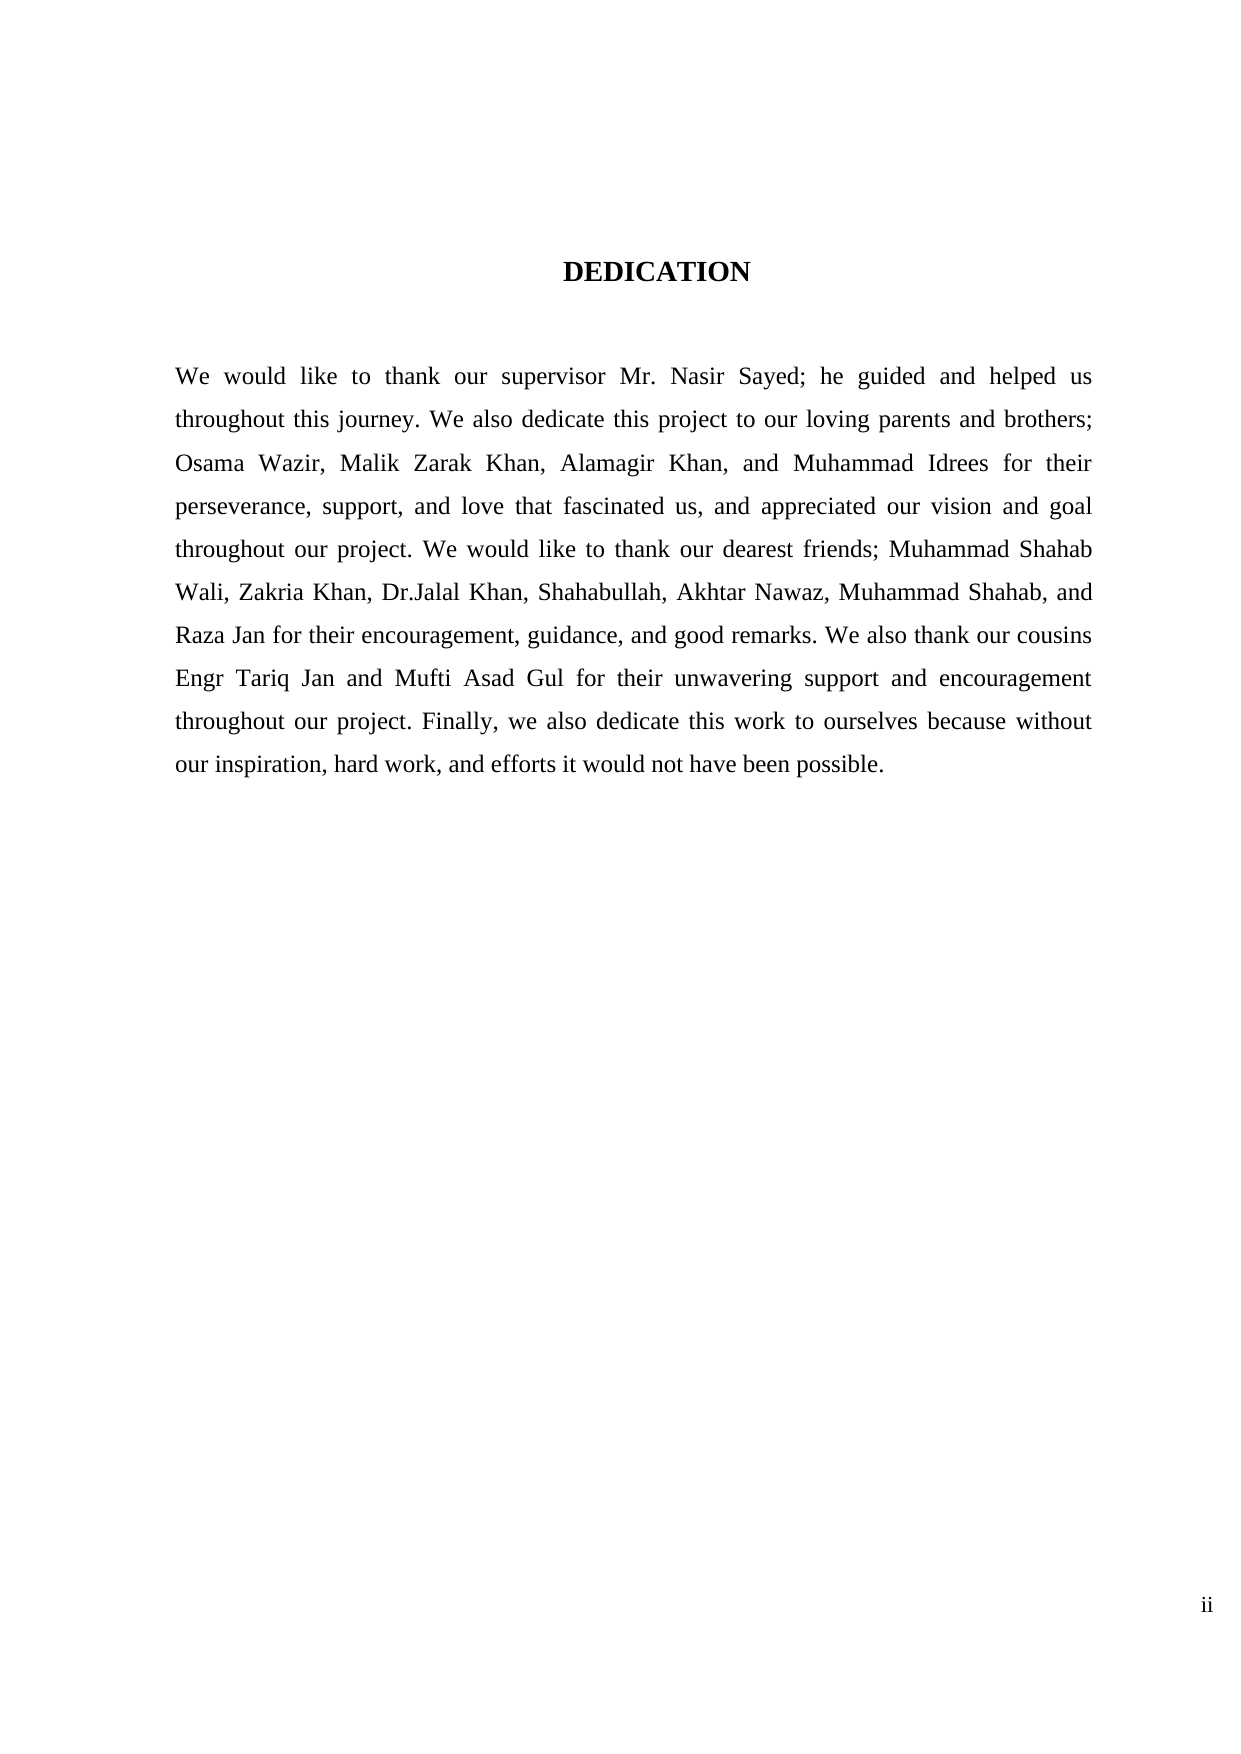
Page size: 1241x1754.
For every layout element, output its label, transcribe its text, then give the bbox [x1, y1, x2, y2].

text We would like to thank our supervisor Mr. Nasir Sayed; he guided and helped us throughout this journey. We also dedicate this project to our loving parents and brothers; Osama Wazir, Malik Zarak Khan, Alamagir Khan, and Muhammad Idrees for their perseverance, support, and love that fascinated us, and appreciated our vision and goal throughout our project. We would like to thank our dearest friends; Muhammad Shahab Wali, Zakria Khan, Dr.Jalal Khan, Shahabullah, Akhtar Nawaz, Muhammad Shahab, and Raza Jan for their encouragement, guidance, and good remarks. We also thank our cousins Engr Tariq Jan and Mufti Asad Gul for their unwavering support and encouragement throughout our project. Finally, we also dedicate this work to ourselves because without our inspiration, hard work, and efforts it would not have been possible. [175, 361, 1093, 778]
subtitle DEDICATION [426, 254, 887, 288]
